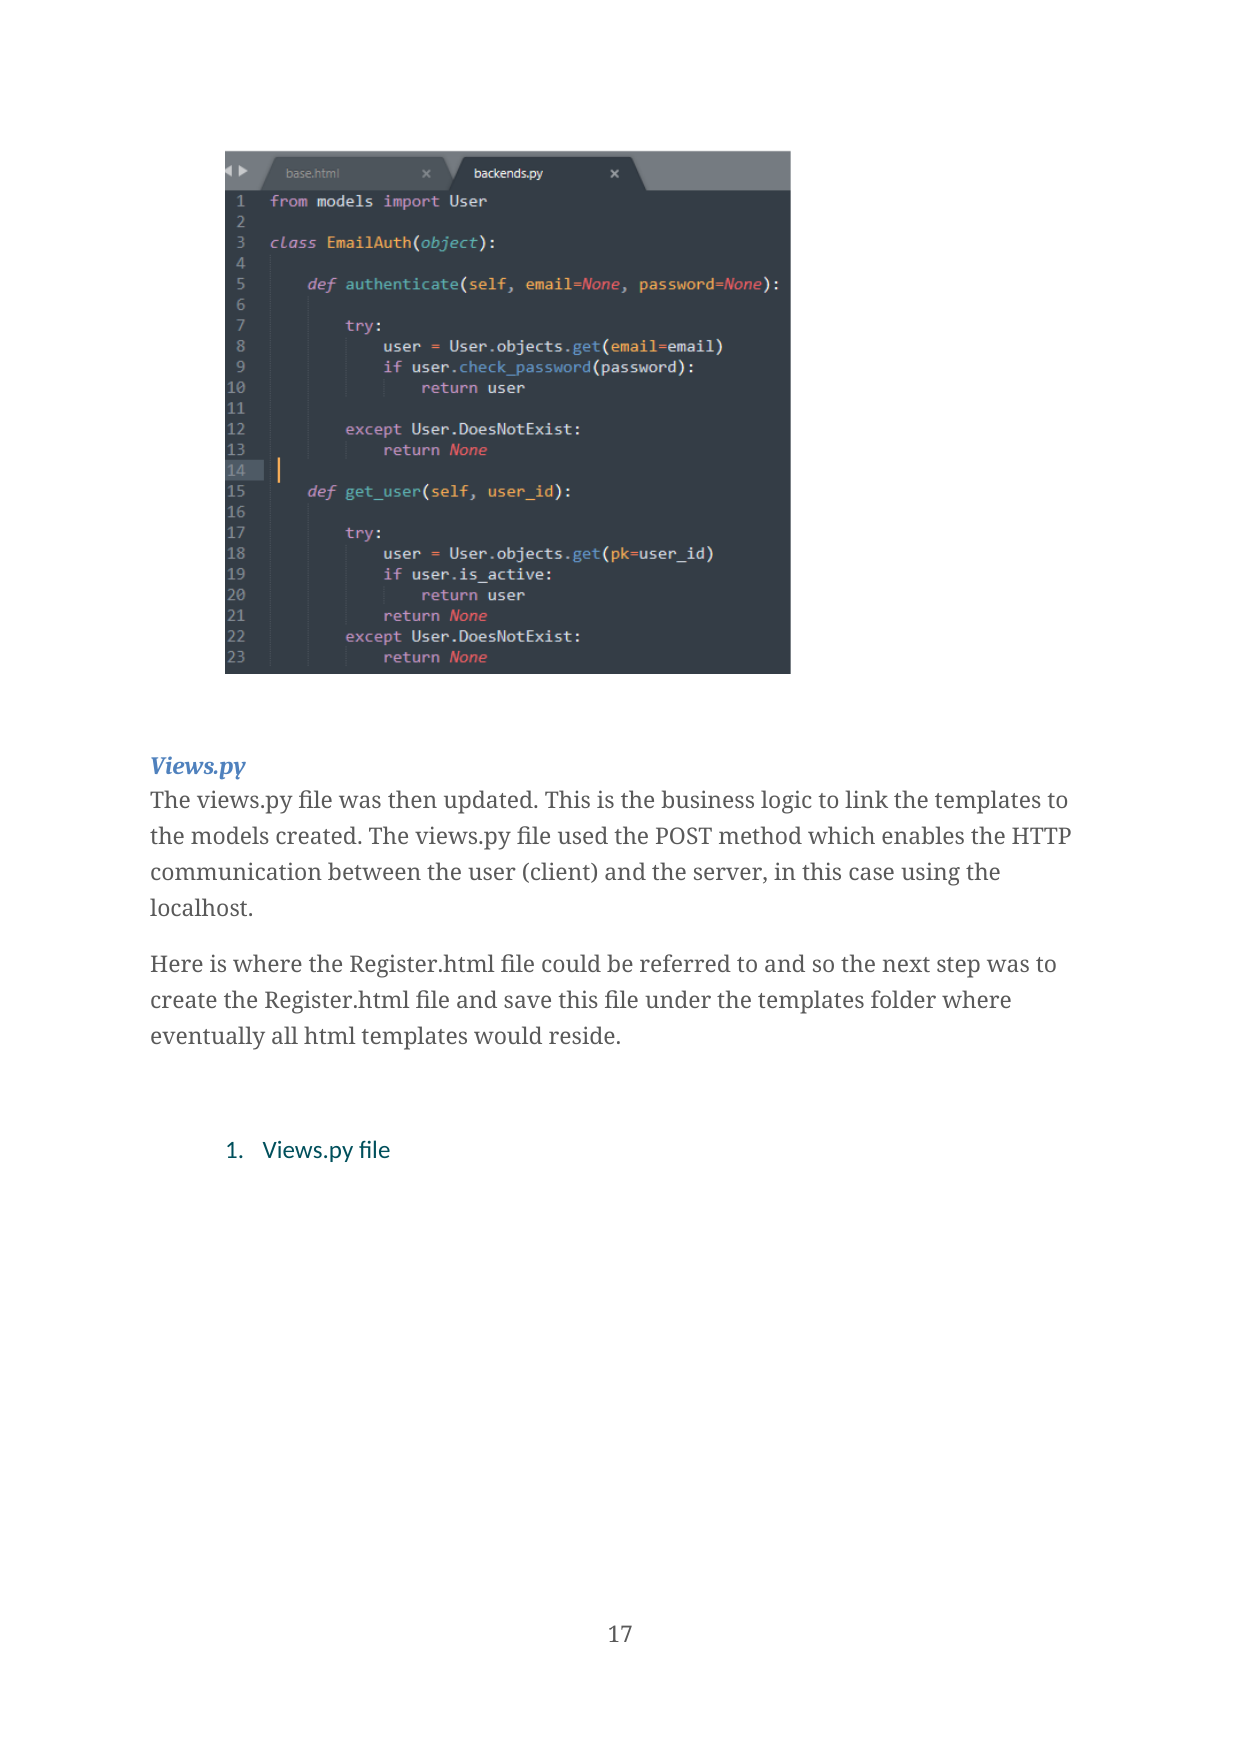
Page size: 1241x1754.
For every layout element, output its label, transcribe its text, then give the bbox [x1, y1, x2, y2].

text The views.py file was then updated. This is the business logic to link the templates to the models created. The views.py file used the POST method which enables the HTTP communication between the user (client) and the server, in this case using the localhost. [150, 784, 1090, 923]
picture [225, 150, 791, 674]
list Views.py file [225, 1134, 1090, 1164]
subtitle Views.py [150, 752, 1090, 781]
text Here is where the Register.html file could be referred to and so the next step was to create the Register.html file and save this file under the templates folder where eventually all html templates would reside. [150, 948, 1090, 1052]
